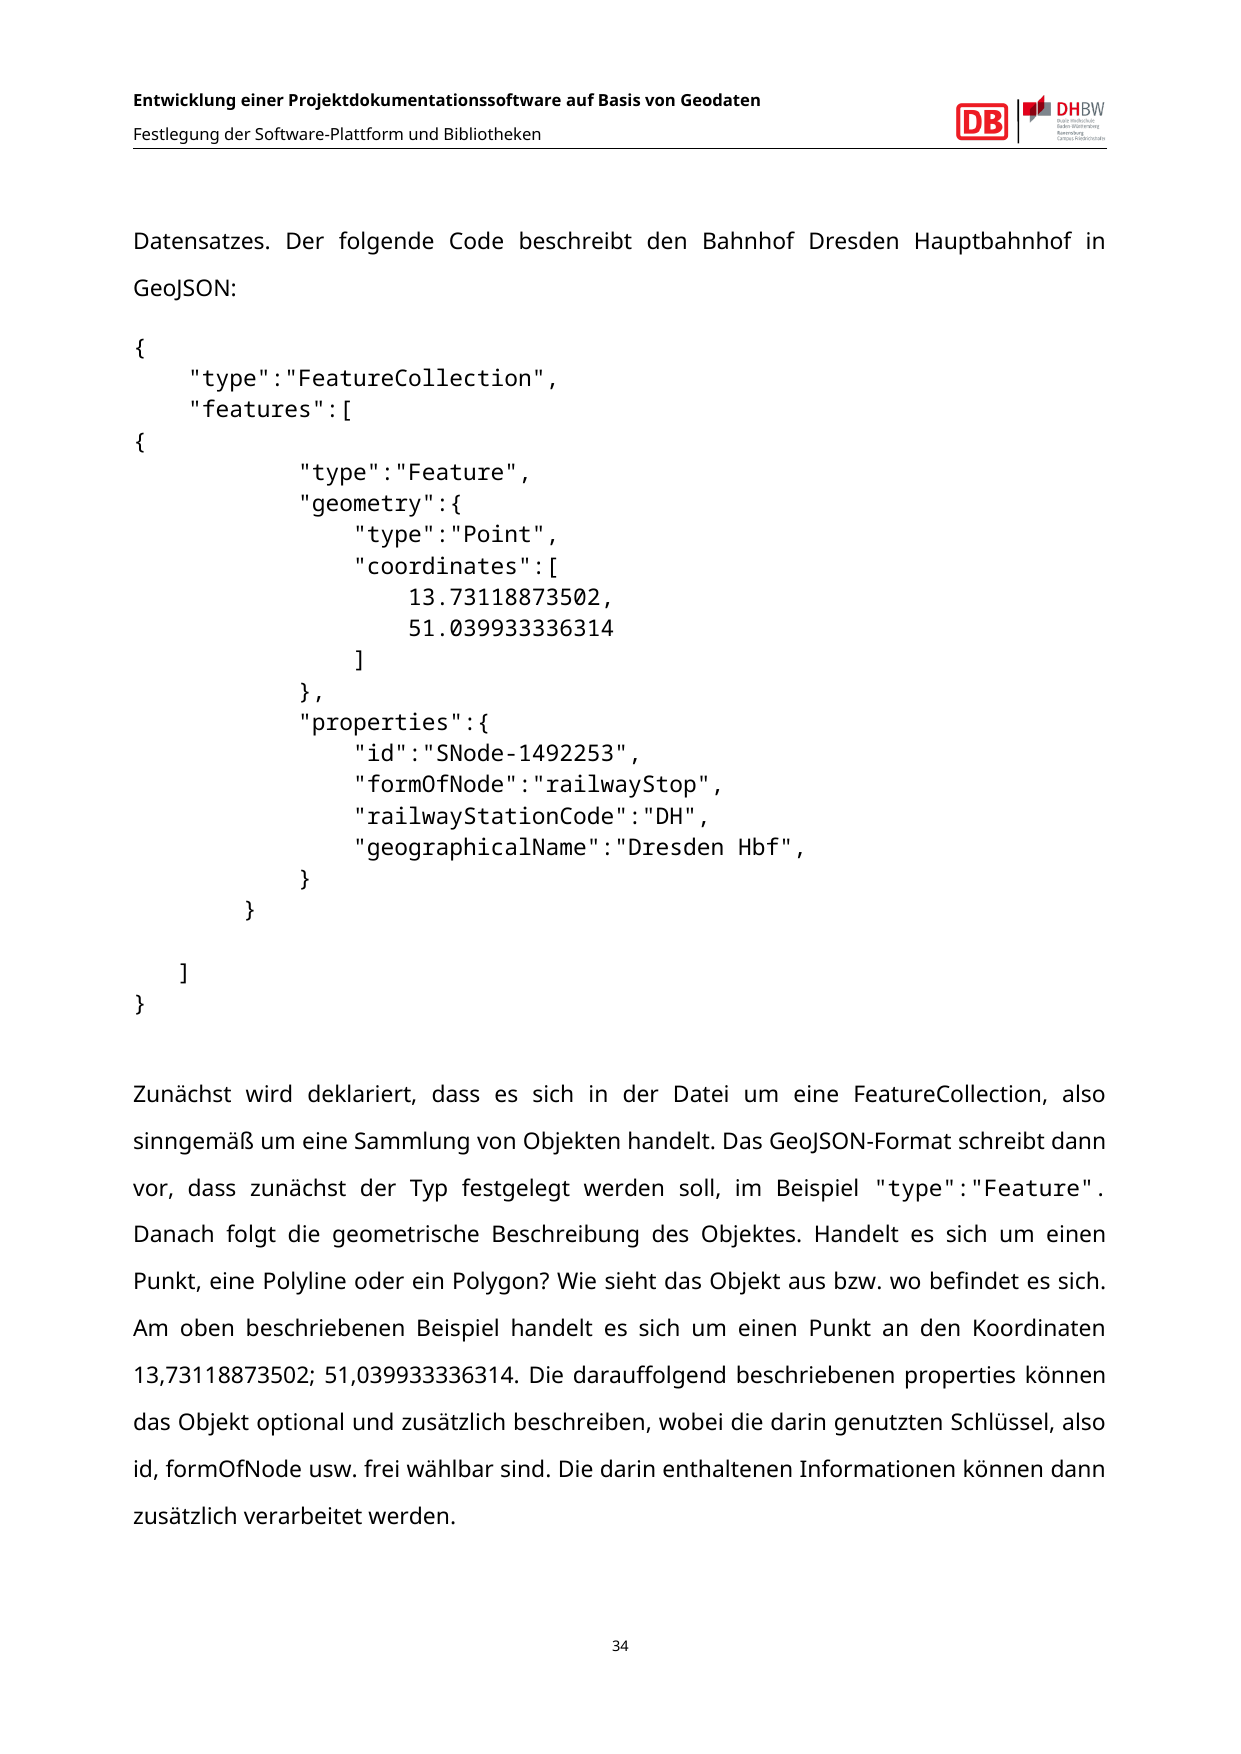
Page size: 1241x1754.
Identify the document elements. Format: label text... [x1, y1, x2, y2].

text }, [133, 675, 1107, 706]
text ] [133, 956, 1107, 987]
text "type":"Feature", [133, 456, 1107, 487]
text "railwayStationCode":"DH", [133, 800, 1107, 831]
text { [133, 331, 1107, 362]
text "geographicalName":"Dresden Hbf", [133, 831, 1107, 862]
text "formOfNode":"railwayStop", [133, 768, 1107, 800]
picture [956, 103, 1009, 141]
text } [133, 862, 1107, 893]
text "type":"Point", [133, 518, 1107, 550]
text 13.73118873502, [133, 581, 1107, 612]
text "type":"FeatureCollection", [133, 362, 1107, 393]
text { [133, 425, 1107, 456]
text "id":"SNode-1492253", [133, 737, 1107, 768]
picture [1023, 95, 1106, 141]
text ] [133, 643, 1107, 675]
text "geometry":{ [133, 487, 1107, 518]
text Zunächst wird deklariert, dass es sich in der Datei um eine FeatureCollection, also sinngemäß um eine Sammlung von Objekten handelt. Das GeoJSON-Format schreibt dann vor, dass zunächst der Typ festgelegt werden soll, im Beispiel "type":"Feature". Danach folgt die geometrische Beschreibung des Objektes. Handelt es sich um einen Punkt, eine Polyline oder ein Polygon? Wie sieht das Objekt aus bzw. wo befindet es sich. Am oben beschriebenen Beispiel handelt es sich um einen Punkt an den Koordinaten 13,73118873502; 51,039933336314. Die darauffolgend beschriebenen properties können das Objekt optional und zusätzlich beschreiben, wobei die darin genutzten Schlüssel, also id, formOfNode usw. frei wählbar sind. Die darin enthaltenen Informationen können dann zusätzlich verarbeitet werden. [133, 1078, 1107, 1531]
text "features":[ [133, 393, 1107, 425]
text "coordinates":[ [133, 550, 1107, 581]
text } [133, 893, 1107, 925]
text } [133, 987, 1107, 1018]
text 51.039933336314 [133, 612, 1107, 643]
text "properties":{ [133, 706, 1107, 737]
